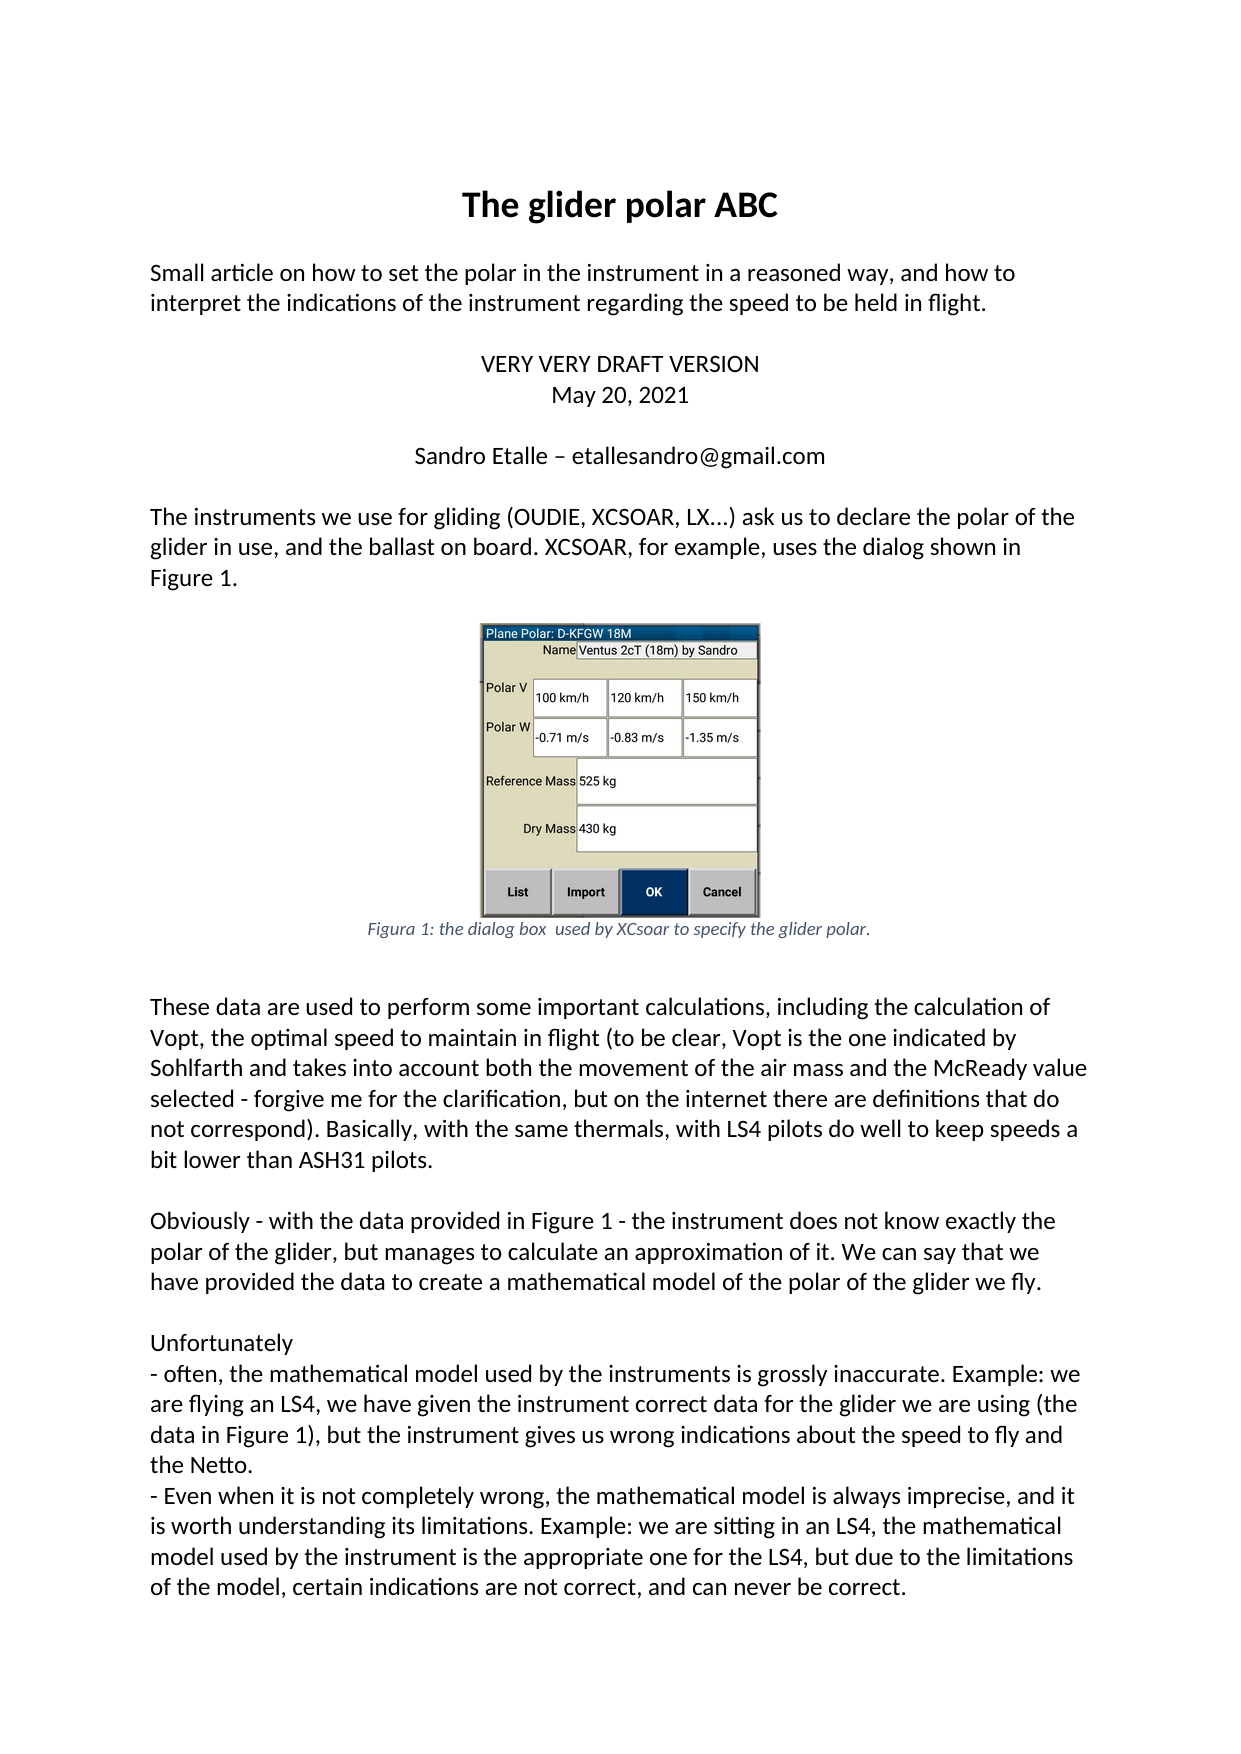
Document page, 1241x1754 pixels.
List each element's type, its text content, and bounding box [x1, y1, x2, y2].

text These data are used to perform some important calculations, including the calculation of Vopt, the optimal speed to maintain in flight (to be clear, Vopt is the one indicated by Sohlfarth and takes into account both the movement of the air mass and the McReady value selected - forgive me for the clarification, but on the internet there are definitions that do not correspond). Basically, with the same thermals, with LS4 pilots do well to keep speeds a bit lower than ASH31 pilots. [150, 992, 1090, 1175]
text Unfortunately [150, 1327, 1090, 1358]
picture [479, 623, 761, 918]
text Small article on how to set the polar in the instrument in a reasoned way, and how to interpret the indications of the instrument regarding the speed to be held in flight. [150, 257, 1090, 318]
text Figura 1: the dialog box used by XCsoar to specify the glider polar. [150, 917, 1090, 940]
text Obviously - with the data provided in Figure 1 - the instrument does not know exactly the polar of the glider, but manages to calculate an approximation of it. We can say that we have provided the data to create a mathematical model of the polar of the glider we fly. [150, 1205, 1090, 1297]
text - Even when it is not completely wrong, the mathematical model is always imprecise, and it is worth understanding its limitations. Example: we are sitting in an LS4, the mathematical model used by the instrument is the appropriate one for the LS4, but due to the limitations of the model, certain indications are not correct, and can never be correct. [150, 1480, 1090, 1602]
text May 20, 2021 [150, 379, 1090, 409]
text VERY VERY DRAFT VERSION [150, 348, 1090, 379]
text The instruments we use for gliding (OUDIE, XCSOAR, LX...) ask us to declare the polar of the glider in use, and the ballast on board. XCSOAR, for example, uses the dialog shown in Figure 1. [150, 501, 1090, 593]
text The glider polar ABC [150, 181, 1090, 226]
text - often, the mathematical model used by the instruments is grossly inaccurate. Example: we are flying an LS4, we have given the instrument correct data for the glider we are using (the data in Figure 1), but the instrument gives us wrong indications about the speed to fly and the Netto. [150, 1358, 1090, 1480]
text Sandro Etalle – etallesandro@gmail.com [150, 440, 1090, 471]
